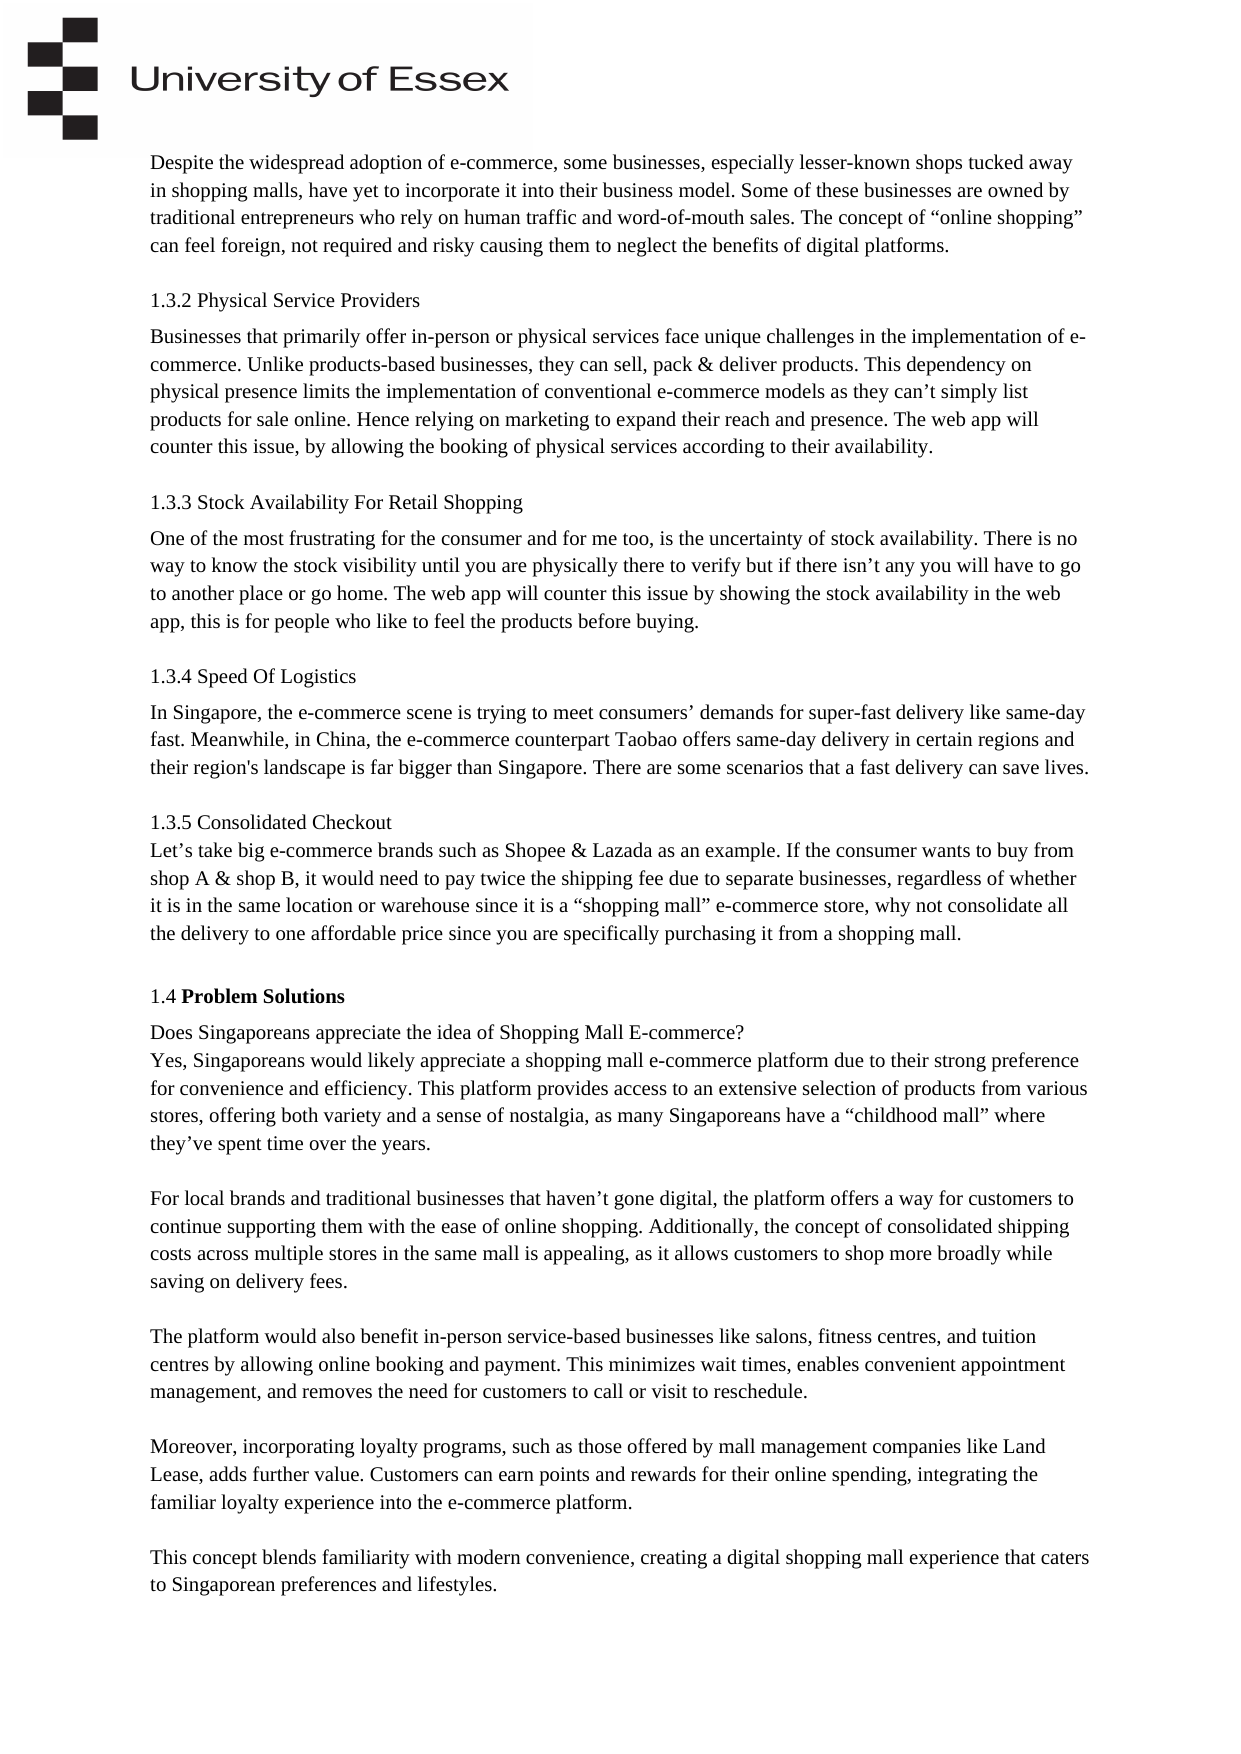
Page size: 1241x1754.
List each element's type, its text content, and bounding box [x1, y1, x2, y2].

text Yes, Singaporeans would likely appreciate a shopping mall e-commerce platform due to their strong preference for convenience and efficiency. This platform provides access to an extensive selection of products from various stores, offering both variety and a sense of nostalgia, as many Singaporeans have a “childhood mall” where they’ve spent time over the years. [150, 1048, 1090, 1155]
text 1.4 Problem Solutions [150, 984, 1090, 1008]
text Does Singaporeans appreciate the idea of Shopping Mall E-commerce? [150, 1020, 1090, 1044]
text Despite the widespread adoption of e-commerce, some businesses, especially lesser-known shops tucked away in shopping malls, have yet to incorporate it into their business model. Some of these businesses are owned by traditional entrepreneurs who rely on human traffic and word-of-mouth sales. The concept of “online shopping” can feel foreign, not required and risky causing them to neglect the benefits of digital platforms. [150, 150, 1090, 257]
text 1.3.3 Stock Availability For Retail Shopping [150, 490, 1090, 514]
text Businesses that primarily offer in-person or physical services face unique challenges in the implementation of e-commerce. Unlike products-based businesses, they can sell, pack & deliver products. This dependency on physical presence limits the implementation of conventional e-commerce models as they can’t simply list products for sale online. Hence relying on marketing to expand their reach and presence. The web app will counter this issue, by allowing the booking of physical services according to their availability. [150, 324, 1090, 458]
picture [3, 3, 533, 158]
text 1.3.2 Physical Service Providers [150, 288, 1090, 312]
text For local brands and traditional businesses that haven’t gone digital, the platform offers a way for customers to continue supporting them with the ease of online shopping. Additionally, the concept of consolidated shipping costs across multiple stores in the same mall is appealing, as it allows customers to shop more broadly while saving on delivery fees. [150, 1186, 1090, 1293]
text 1.3.5 Consolidated Checkout [150, 810, 1090, 834]
text 1.3.4 Speed Of Logistics [150, 664, 1090, 688]
text This concept blends familiarity with modern convenience, creating a digital shopping mall experience that caters to Singaporean preferences and lifestyles. [150, 1545, 1090, 1596]
text One of the most frustrating for the consumer and for me too, is the uncertainty of stock availability. There is no way to know the stock visibility until you are physically there to verify but if there isn’t any you will have to go to another place or go home. The web app will counter this issue by showing the stock availability in the web app, this is for people who like to feel the products before buying. [150, 526, 1090, 633]
text Let’s take big e-commerce brands such as Shopee & Lazada as an example. If the consumer wants to buy from shop A & shop B, it would need to pay twice the shipping fee due to separate businesses, regardless of whether it is in the same location or warehouse since it is a “shopping mall” e-commerce store, why not consolidate all the delivery to one affordable price since you are specifically purchasing it from a shopping mall. [150, 838, 1090, 945]
text Moreover, incorporating loyalty programs, such as those offered by mall management companies like Land Lease, adds further value. Customers can earn points and rewards for their online spending, integrating the familiar loyalty experience into the e-commerce platform. [150, 1434, 1090, 1514]
text The platform would also benefit in-person service-based businesses like salons, fitness centres, and tuition centres by allowing online booking and payment. This minimizes wait times, enables convenient appointment management, and removes the need for customers to call or visit to reschedule. [150, 1324, 1090, 1403]
text In Singapore, the e-commerce scene is trying to meet consumers’ demands for super-fast delivery like same-day fast. Meanwhile, in China, the e-commerce counterpart Taobao offers same-day delivery in certain regions and their region's landscape is far bigger than Singapore. There are some scenarios that a fast delivery can save lives. [150, 700, 1090, 779]
